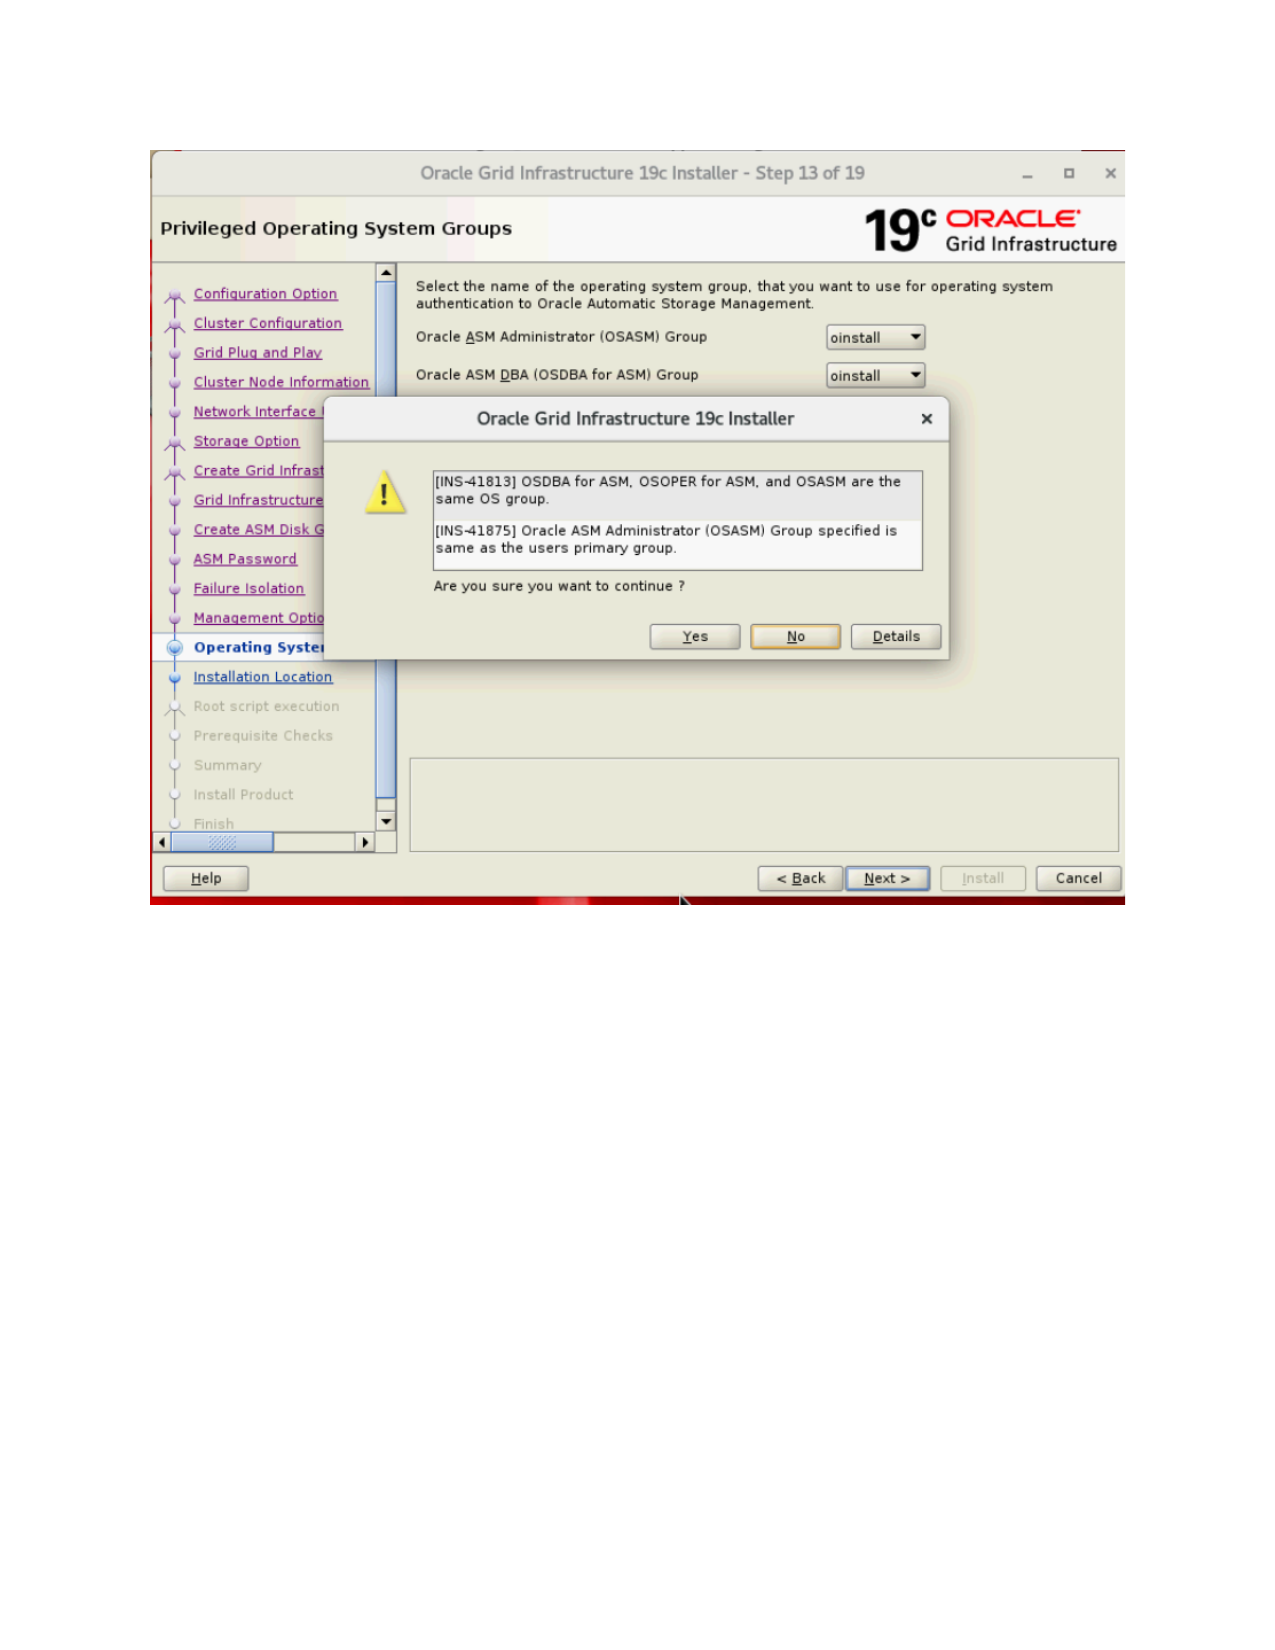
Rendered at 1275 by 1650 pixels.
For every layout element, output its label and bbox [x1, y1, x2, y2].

picture [150, 150, 1125, 905]
